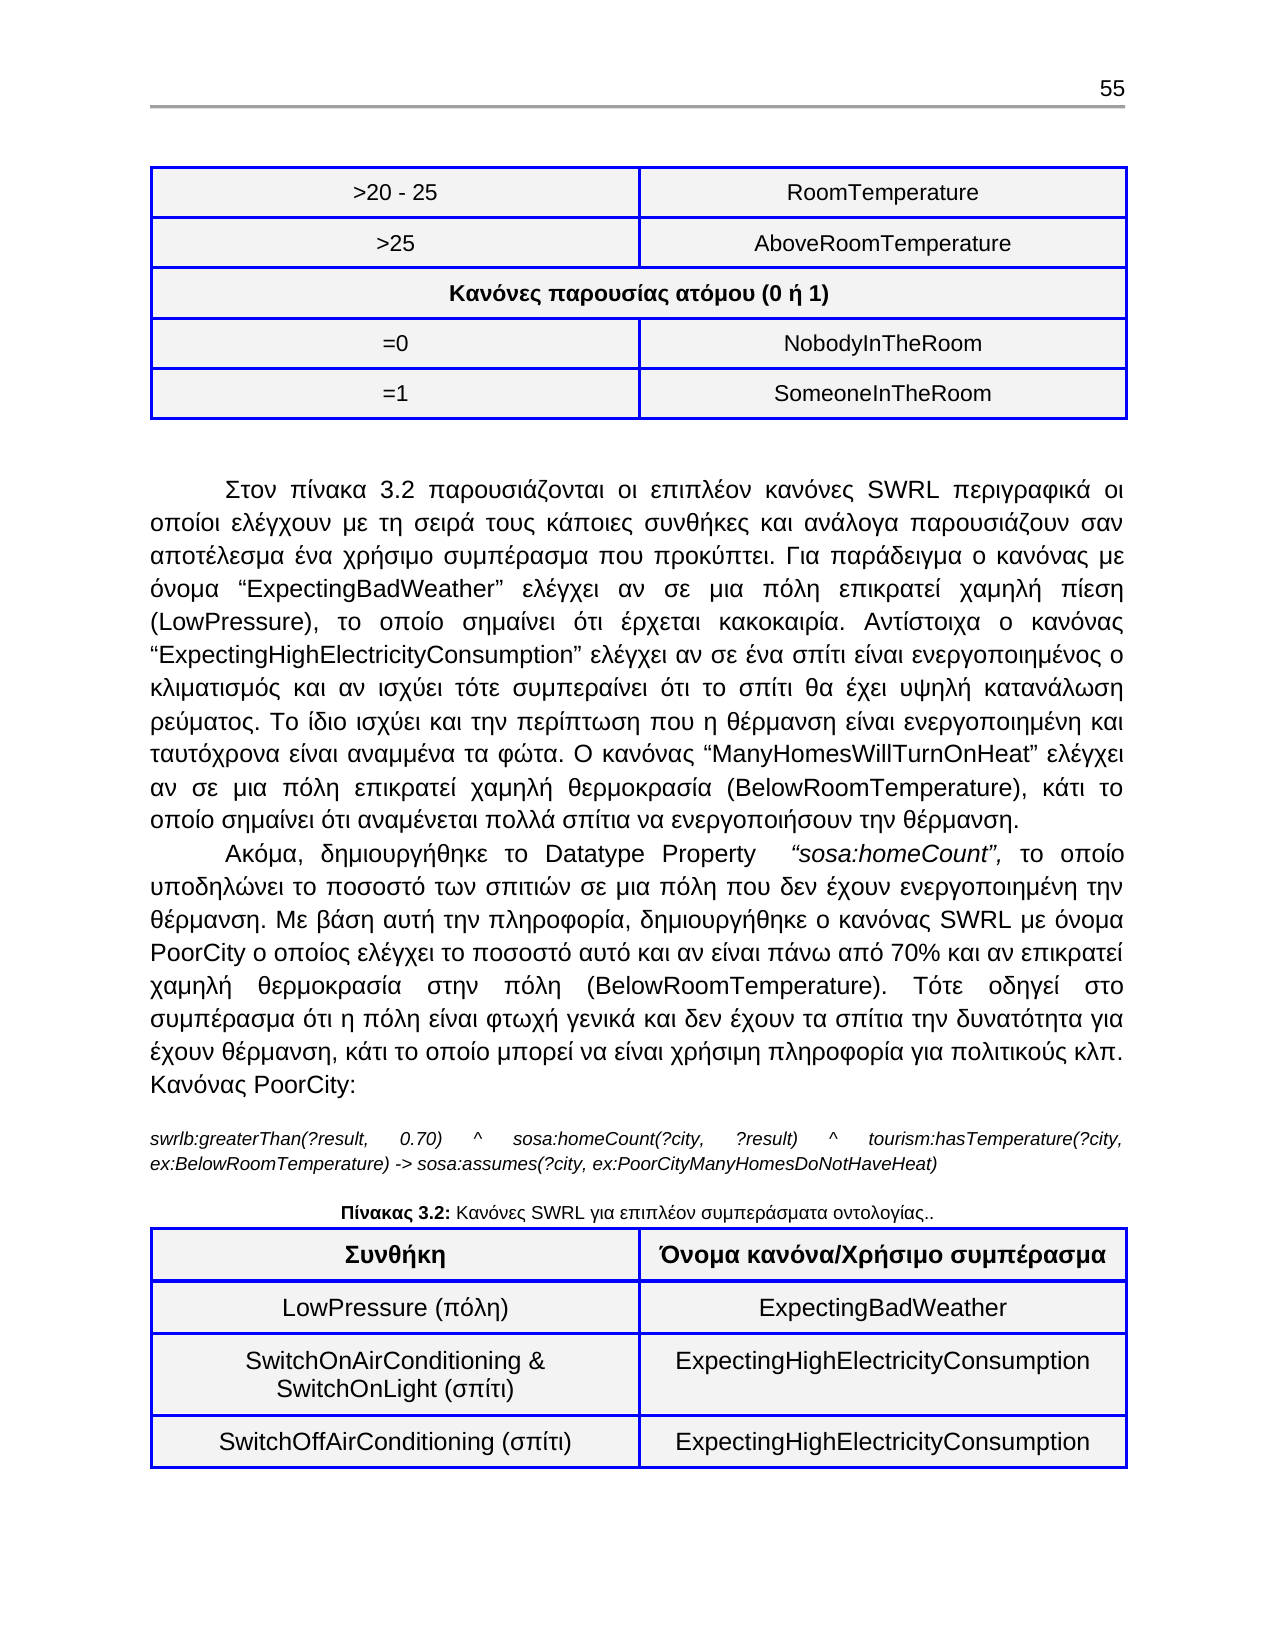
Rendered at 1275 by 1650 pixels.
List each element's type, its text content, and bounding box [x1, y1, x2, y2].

table_cell NobodyInTheRoom [641, 320, 1125, 367]
table_cell Κανόνες παρουσίας ατόμου (0 ή 1) [153, 269, 1125, 317]
text swrlb:greaterThan(?result, 0.70) ^ sosa:homeCount(?city, ?result) ^ tourism:hasTemperature(?city, ex:BelowRoomTemperature) -> sosa:assumes(?city, ex:PoorCityManyHomesDoNotHaveHeat) [150, 1127, 1125, 1174]
table_cell LowPressure (πόλη) [153, 1283, 638, 1332]
table_cell RoomTemperature [641, 169, 1125, 216]
table_cell SwitchOffAirConditioning (σπίτι) [153, 1417, 638, 1466]
table_cell =0 [153, 320, 638, 367]
table_cell SwitchOnAirConditioning & SwitchOnLight (σπίτι) [153, 1335, 638, 1413]
table_cell ExpectingBadWeather [641, 1283, 1125, 1332]
table_cell ExpectingHighElectricityConsumption [641, 1335, 1125, 1413]
text Πίνακας 3.2: Κανόνες SWRL για επιπλέον συμπεράσματα οντολογίας.. [150, 1202, 1125, 1223]
table_cell >20 - 25 [153, 169, 638, 216]
table_header Όνομα κανόνα/Χρήσιμο συμπέρασμα [641, 1230, 1125, 1279]
table_cell =1 [153, 370, 638, 417]
text Ακόμα, δημιουργήθηκε το Datatype Property “sosa:homeCount”, το οποίο υποδηλώνει το ποσοστό των σπιτιών σε μια πόλη που δεν έχουν ενεργοποιημένη την θέρμανση. Με βάση αυτή την πληροφορία, δημιουργήθηκε ο κανόνας SWRL με όνομα PoorCity ο οποίος ελέγχει το ποσοστό αυτό και αν είναι πάνω από 70% και αν επικρατεί χαμηλή θερμοκρασία στην πόλη (BelowRoomTemperature). Τότε οδηγεί στο συμπέρασμα ότι η πόλη είναι φτωχή γενικά και δεν έχουν τα σπίτια την δυνατότητα για έχουν θέρμανση, κάτι το οποίο μπορεί να είναι χρήσιμη πληροφορία για πολιτικούς κλπ. Κανόνας PoorCity: [150, 838, 1125, 1098]
table_cell ExpectingHighElectricityConsumption [641, 1417, 1125, 1466]
table_cell AboveRoomTemperature [641, 219, 1125, 266]
table_cell >25 [153, 219, 638, 266]
table_header Συνθήκη [153, 1230, 638, 1279]
table_cell SomeoneInTheRoom [641, 370, 1125, 417]
text Στον πίνακα 3.2 παρουσιάζονται οι επιπλέον κανόνες SWRL περιγραφικά οι οποίοι ελέγχουν με τη σειρά τους κάποιες συνθήκες και ανάλογα παρουσιάζουν σαν αποτέλεσμα ένα χρήσιμο συμπέρασμα που προκύπτει. Για παράδειγμα ο κανόνας με όνομα “ExpectingBadWeather” ελέγχει αν σε μια πόλη επικρατεί χαμηλή πίεση (LowPressure), το οποίο σημαίνει ότι έρχεται κακοκαιρία. Αντίστοιχα ο κανόνας “ExpectingHighElectricityConsumption” ελέγχει αν σε ένα σπίτι είναι ενεργοποιημένος ο κλιματισμός και αν ισχύει τότε συμπεραίνει ότι το σπίτι θα έχει υψηλή κατανάλωση ρεύματος. Το ίδιο ισχύει και την περίπτωση που η θέρμανση είναι ενεργοποιημένη και ταυτόχρονα είναι αναμμένα τα φώτα. Ο κανόνας “ManyHomesWillTurnOnHeat” ελέγχει αν σε μια πόλη επικρατεί χαμηλή θερμοκρασία (BelowRoomTemperature), κάτι το οποίο σημαίνει ότι αναμένεται πολλά σπίτια να ενεργοποιήσουν την θέρμανση. [150, 475, 1125, 834]
